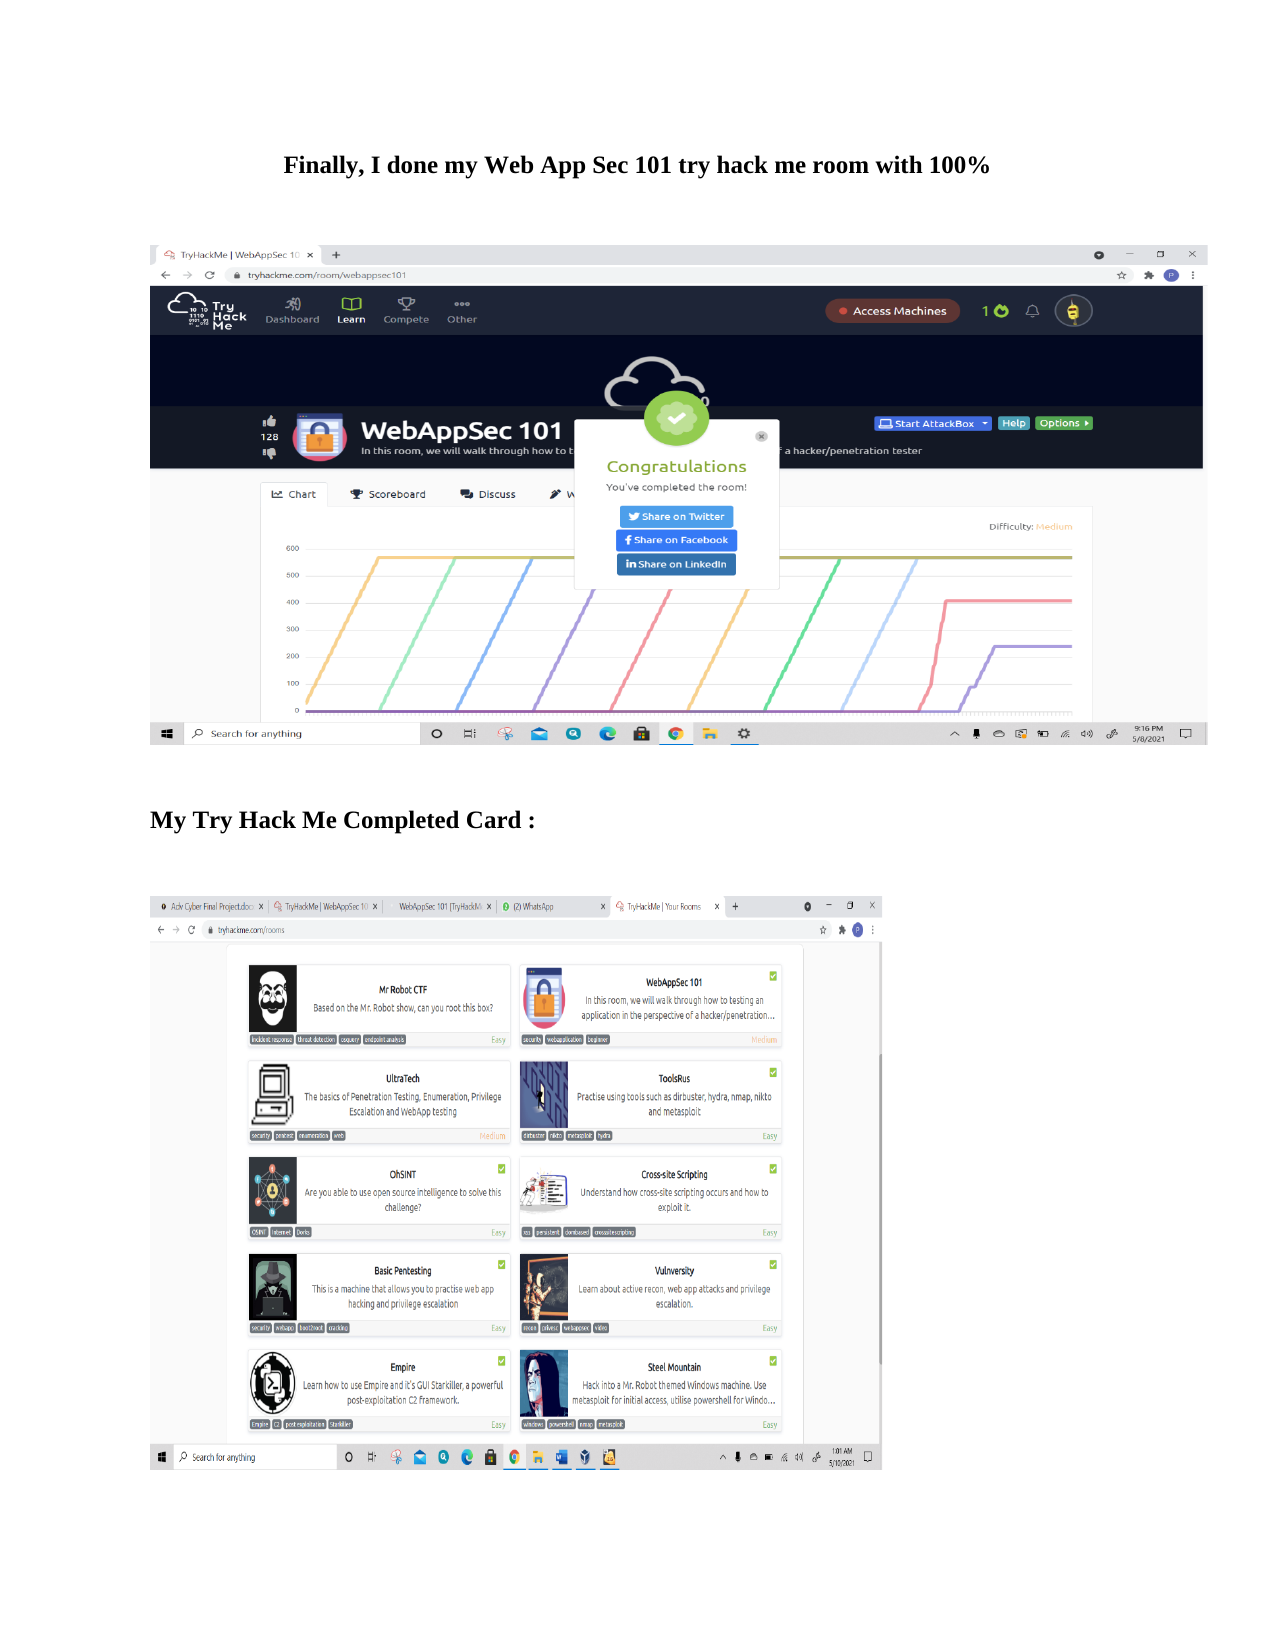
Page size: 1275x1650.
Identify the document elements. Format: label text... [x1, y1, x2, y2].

picture [150, 245, 1208, 745]
text Finally, I done my Web App Sec 101 try hack me room with 100% [150, 150, 1125, 179]
text My Try Hack Me Completed Card : [150, 806, 1125, 834]
picture [150, 896, 883, 1470]
